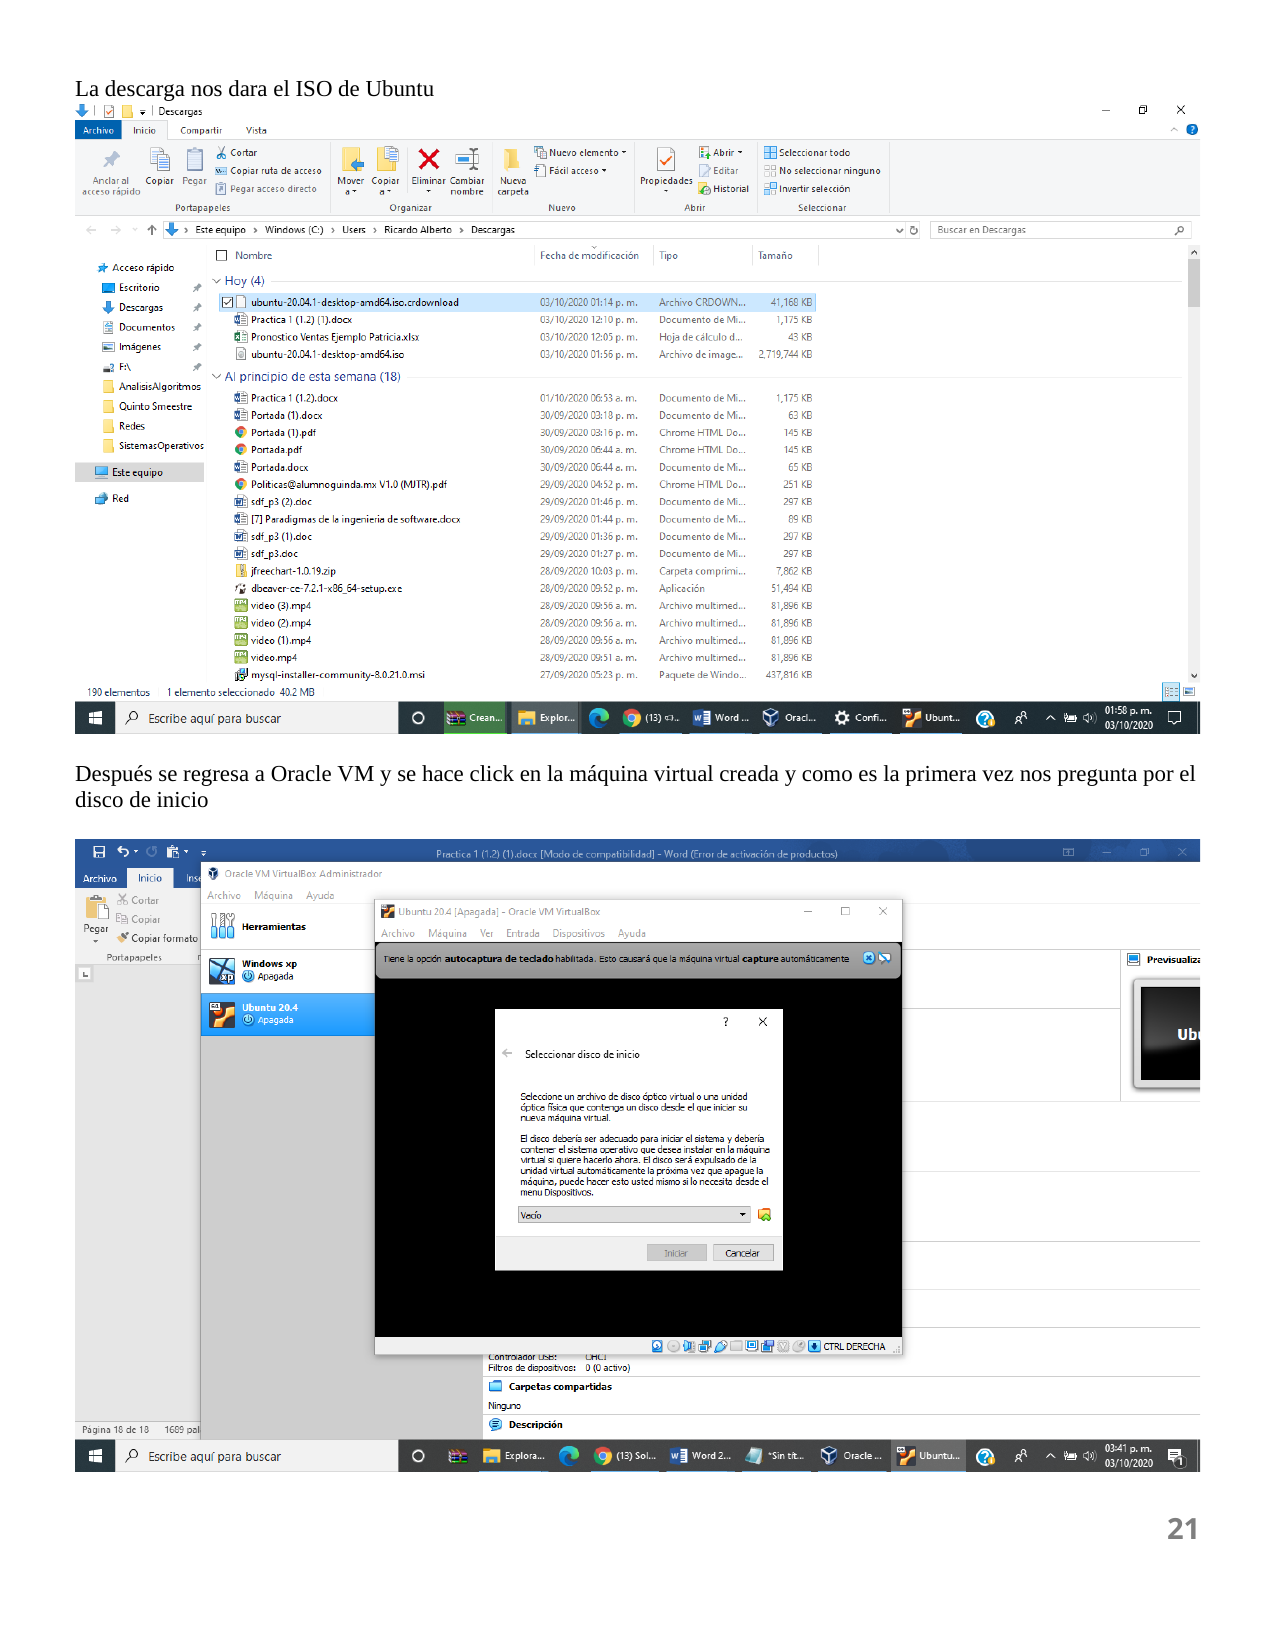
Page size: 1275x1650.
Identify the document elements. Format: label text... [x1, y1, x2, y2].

text La descarga nos dara el ISO de Ubuntu [75, 75, 1200, 101]
text Después se regresa a Oracle VM y se hace click en la máquina virtual creada y como es la primera vez nos pregunta por el disco de inicio [75, 760, 1200, 813]
picture [75, 839, 1200, 1472]
picture [75, 101, 1200, 734]
